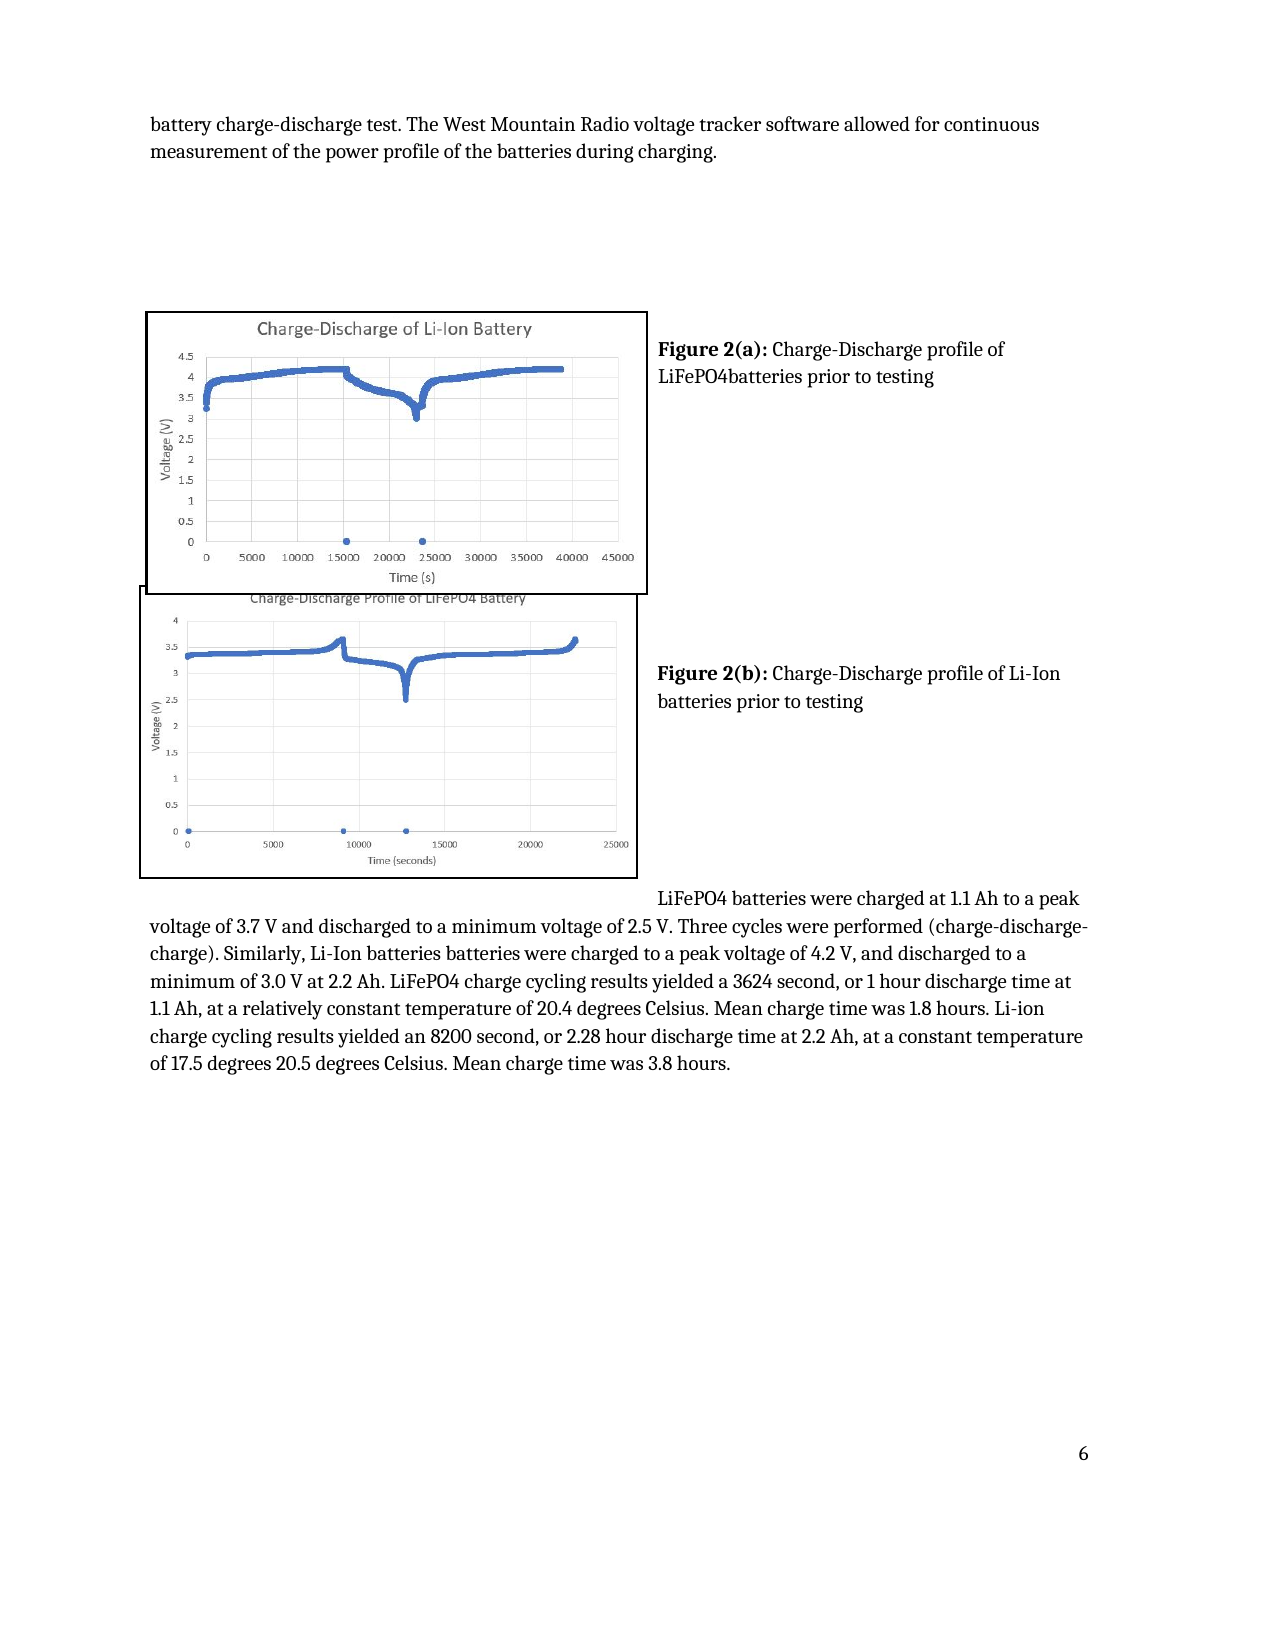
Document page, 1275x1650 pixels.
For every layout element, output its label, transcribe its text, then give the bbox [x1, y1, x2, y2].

text Figure 2(b): Charge-Discharge profile of Li-Ion batteries prior to testing [638, 662, 1090, 713]
picture [148, 313, 646, 593]
text LiFePO4 batteries were charged at 1.1 Ah to a peak voltage of 3.7 V and discharged to a minimum voltage of 2.5 V. Three cycles were performed (charge-discharge-charge). Similarly, Li-Ion batteries batteries were charged to a peak voltage of 4.2 V, and discharged to a minimum of 3.0 V at 2.2 Ah. LiFePO4 charge cycling results yielded a 3624 second, or 1 hour discharge time at 1.1 Ah, at a relatively constant temperature of 20.4 degrees Celsius. Mean charge time was 1.8 hours. Li-ion charge cycling results yielded an 8200 second, or 2.28 hour discharge time at 2.2 Ah, at a constant temperature of 17.5 degrees 20.5 degrees Celsius. Mean charge time was 3.8 hours. [150, 887, 1090, 1076]
picture [141, 587, 636, 877]
text Figure 2(a): Charge-Discharge profile of LiFePO4batteries prior to testing [648, 338, 1090, 389]
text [150, 112, 1090, 164]
